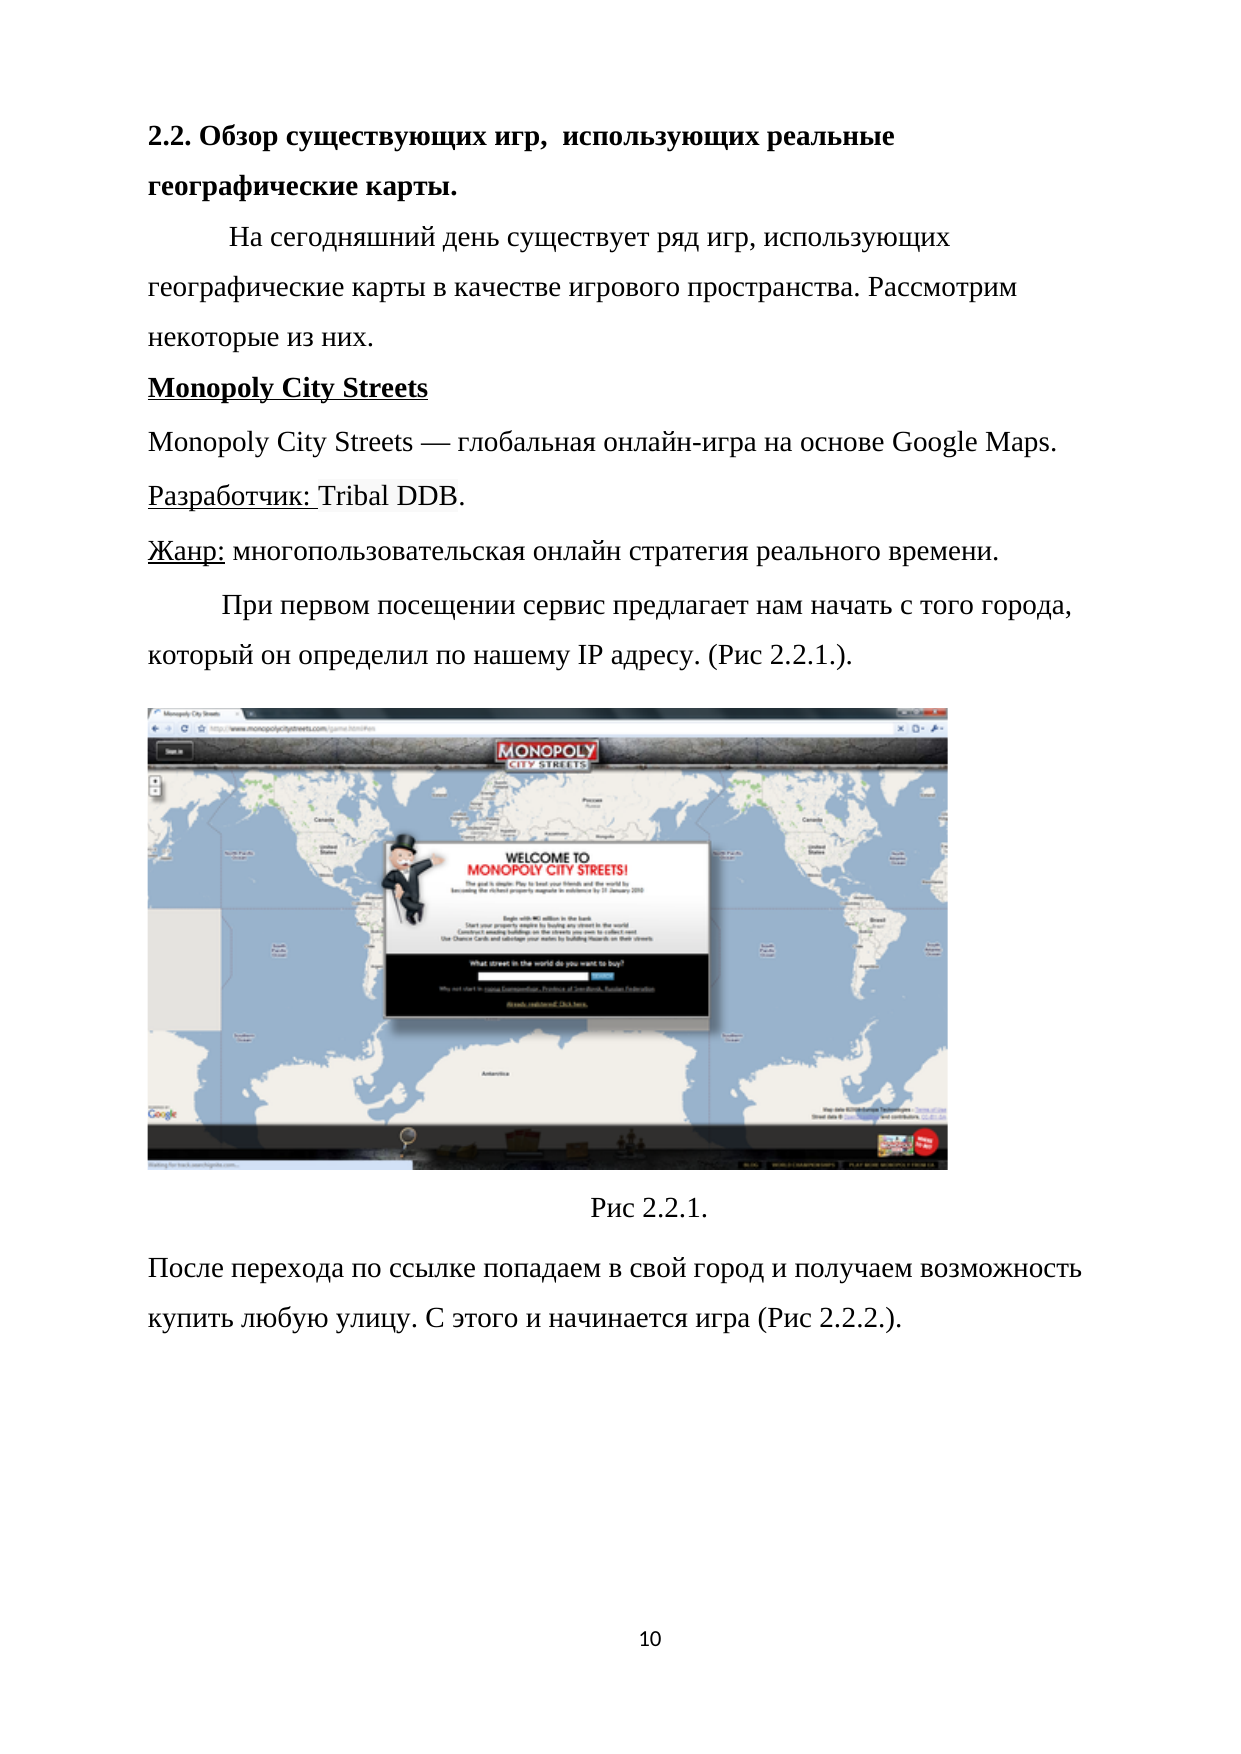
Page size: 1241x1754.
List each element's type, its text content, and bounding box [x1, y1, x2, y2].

text Monopoly City Streets — глобальная онлайн-игра на основе Google Maps. [148, 424, 1152, 458]
text Monopoly City Streets [148, 370, 1152, 403]
text На сегодняшний день существует ряд игр, использующих географические карты в качестве игрового пространства. Рассмотрим некоторые из них. [148, 219, 1152, 353]
text Разработчик: Tribal DDB. [148, 478, 1152, 512]
text После перехода по ссылке попадаем в свой город и получаем возможность купить любую улицу. С этого и начинается игра (Рис 2.2.2.). [148, 1250, 1152, 1334]
text При первом посещении сервис предлагает нам начать с того города, который он определил по нашему IP адресу. (Рис 2.2.1.). [148, 587, 1152, 671]
text Рис 2.2.1. [516, 1190, 1152, 1224]
picture [147, 708, 948, 1170]
text Жанр: многопользовательская онлайн стратегия реального времени. [148, 533, 1152, 566]
text 2.2. Обзор существующих игр, использующих реальные географические карты. [148, 118, 1152, 202]
